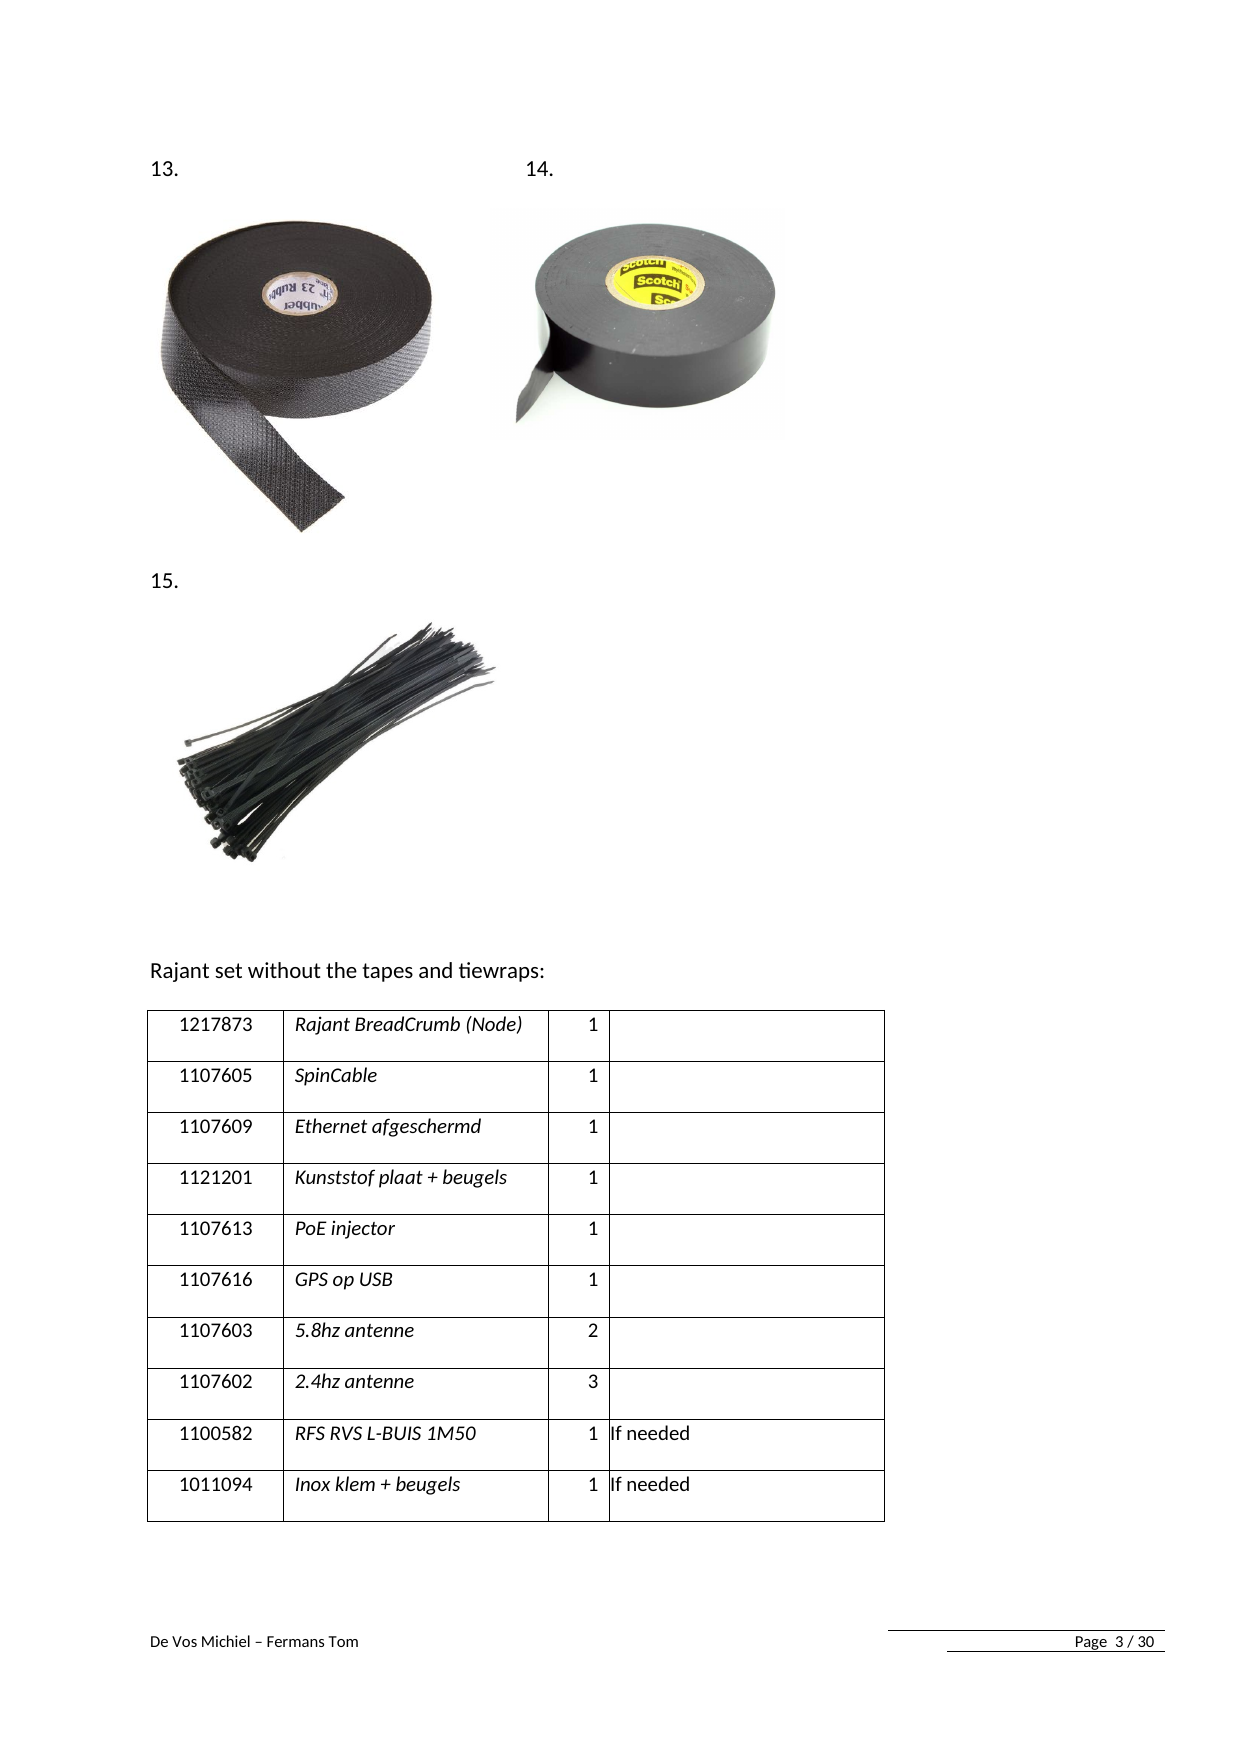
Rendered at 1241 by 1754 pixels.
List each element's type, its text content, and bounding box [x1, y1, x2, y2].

table_cell 1 [549, 1266, 609, 1317]
table_cell If needed [610, 1420, 884, 1470]
table_header 1217873 [148, 1011, 283, 1061]
table_cell 1107616 [148, 1266, 283, 1317]
table_cell [610, 1164, 884, 1214]
table_cell PoE injector [284, 1215, 548, 1265]
table_cell GPS op USB [284, 1266, 548, 1317]
table_cell [610, 1266, 884, 1317]
picture [150, 207, 443, 542]
picture [150, 619, 515, 879]
table_cell [610, 1113, 884, 1163]
table_header [610, 1011, 884, 1061]
table_cell 2 [549, 1318, 609, 1368]
text Rajant set without the tapes and tiewraps: [150, 957, 1090, 985]
table_cell 1107605 [148, 1062, 283, 1112]
table_cell 1 [549, 1062, 609, 1112]
table_cell 1107609 [148, 1113, 283, 1163]
table_header 1 [549, 1011, 609, 1061]
table_cell 2.4hz antenne [284, 1369, 548, 1419]
table_cell 1121201 [148, 1164, 283, 1214]
table_cell 1 [549, 1164, 609, 1214]
table_cell Ethernet afgeschermd [284, 1113, 548, 1163]
table_cell 1100582 [148, 1420, 283, 1470]
table_cell [610, 1215, 884, 1265]
table_cell 1 [549, 1215, 609, 1265]
table_cell RFS RVS L-BUIS 1M50 [284, 1420, 548, 1470]
picture [489, 208, 785, 440]
table_cell 1 [549, 1113, 609, 1163]
table_cell 1011094 [148, 1471, 283, 1521]
table_cell 1107602 [148, 1369, 283, 1419]
table_cell 1 [549, 1420, 609, 1470]
table_cell [610, 1318, 884, 1368]
table_cell SpinCable [284, 1062, 548, 1112]
text 13. 14. [150, 154, 1090, 182]
table_cell 1 [549, 1471, 609, 1521]
table_header Rajant BreadCrumb (Node) [284, 1011, 548, 1061]
table_cell 1107603 [148, 1318, 283, 1368]
table_cell Kunststof plaat + beugels [284, 1164, 548, 1214]
text 15. [150, 566, 1090, 594]
table_cell If needed [610, 1471, 884, 1521]
table_cell [610, 1369, 884, 1419]
table_cell Inox klem + beugels [284, 1471, 548, 1521]
table_cell [610, 1062, 884, 1112]
table_cell 1107613 [148, 1215, 283, 1265]
table_cell 5.8hz antenne [284, 1318, 548, 1368]
table_cell 3 [549, 1369, 609, 1419]
